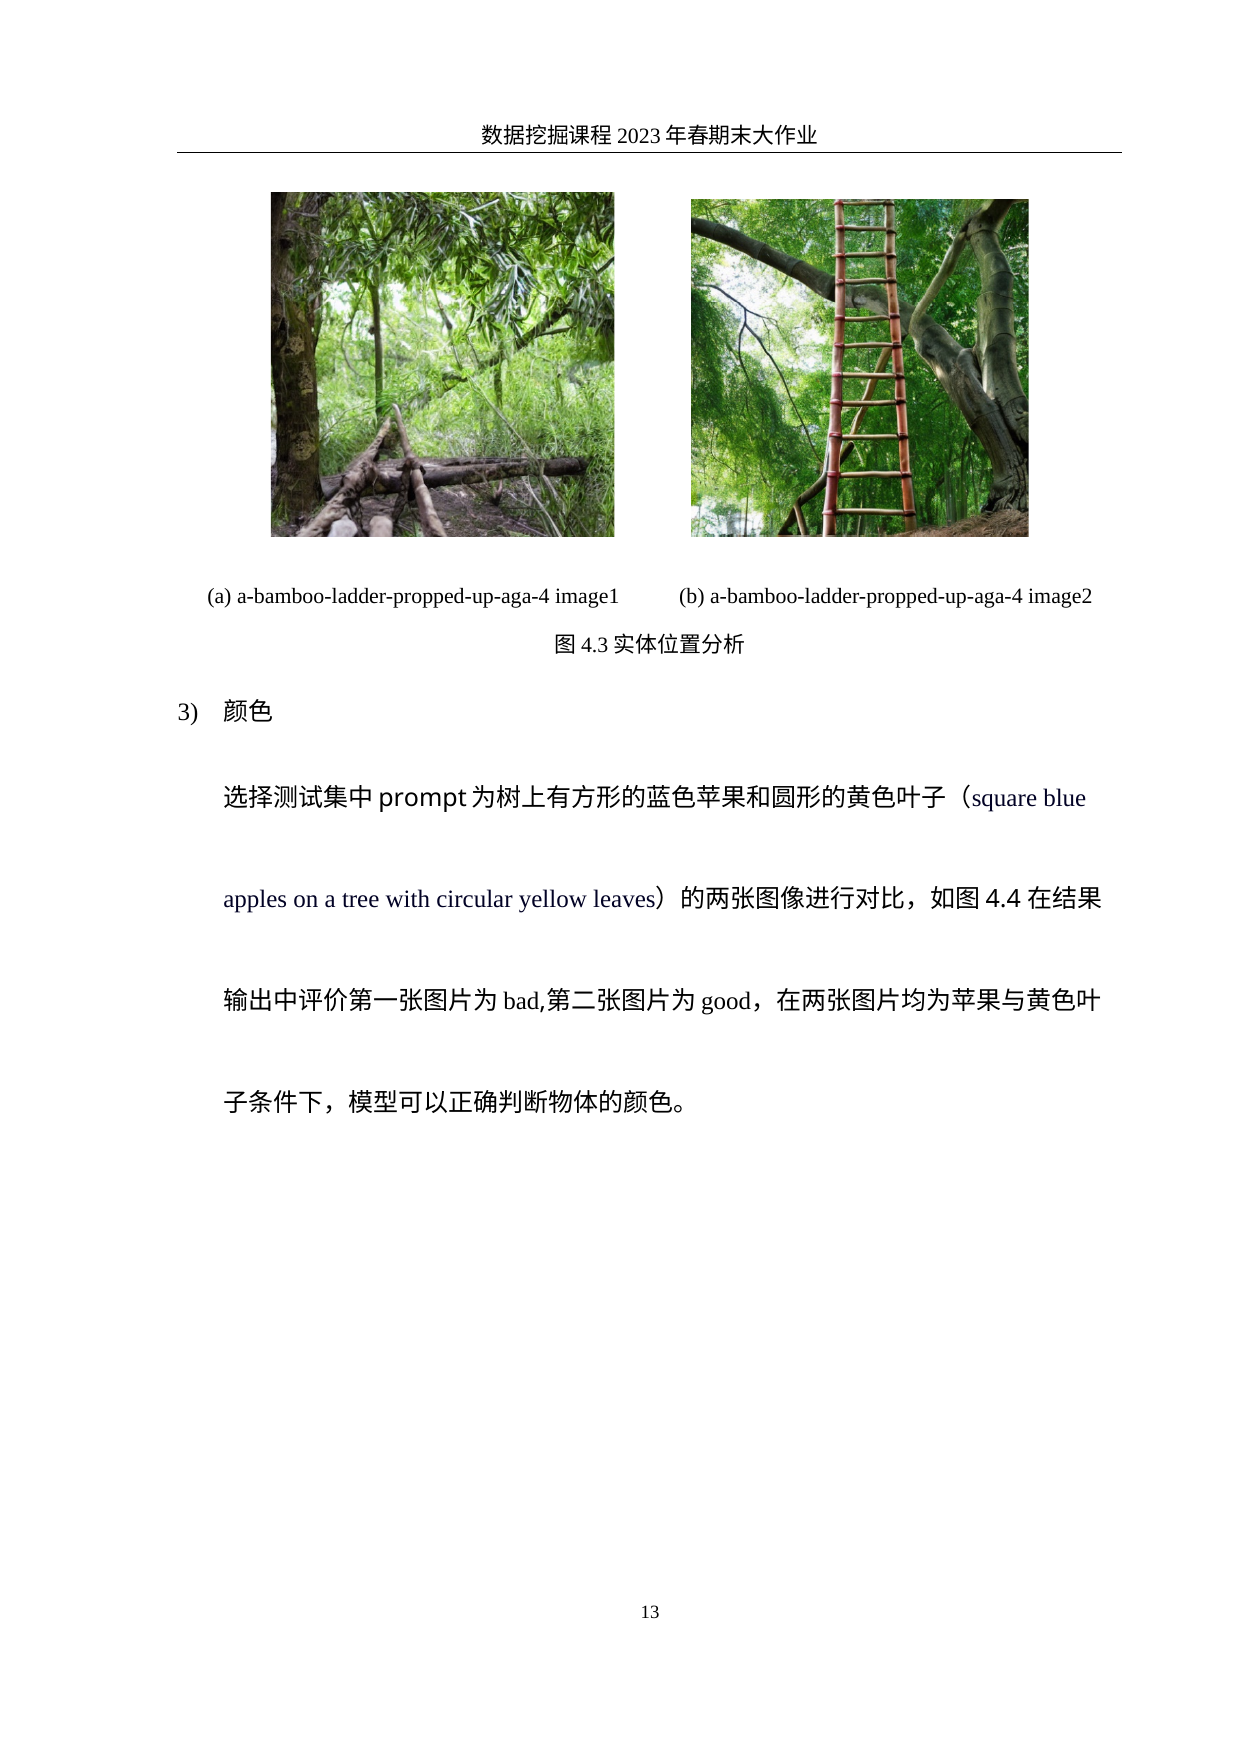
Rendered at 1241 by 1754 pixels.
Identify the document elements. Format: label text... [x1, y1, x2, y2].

text 图4.3 实体位置分析 [177, 625, 1122, 659]
list 颜色 [177, 675, 1122, 743]
text 选择测试集中prompt为树上有方形的蓝色苹果和圆形的黄色叶子（square blue apples on a tree with circular yellow leaves）的两张图像进行对比，如图4.4 在结果输出中评价第一张图片为bad,第二张图片为good，在两张图片均为苹果与黄色叶子条件下，模型可以正确判断物体的颜色。 [223, 761, 1122, 1135]
table_header (b) a-bamboo-ladder-propped-up-aga-4 image2 [650, 579, 1122, 625]
picture [691, 199, 1029, 537]
table_header (a) a-bamboo-ladder-propped-up-aga-4 image1 [177, 579, 649, 625]
picture [270, 192, 615, 537]
